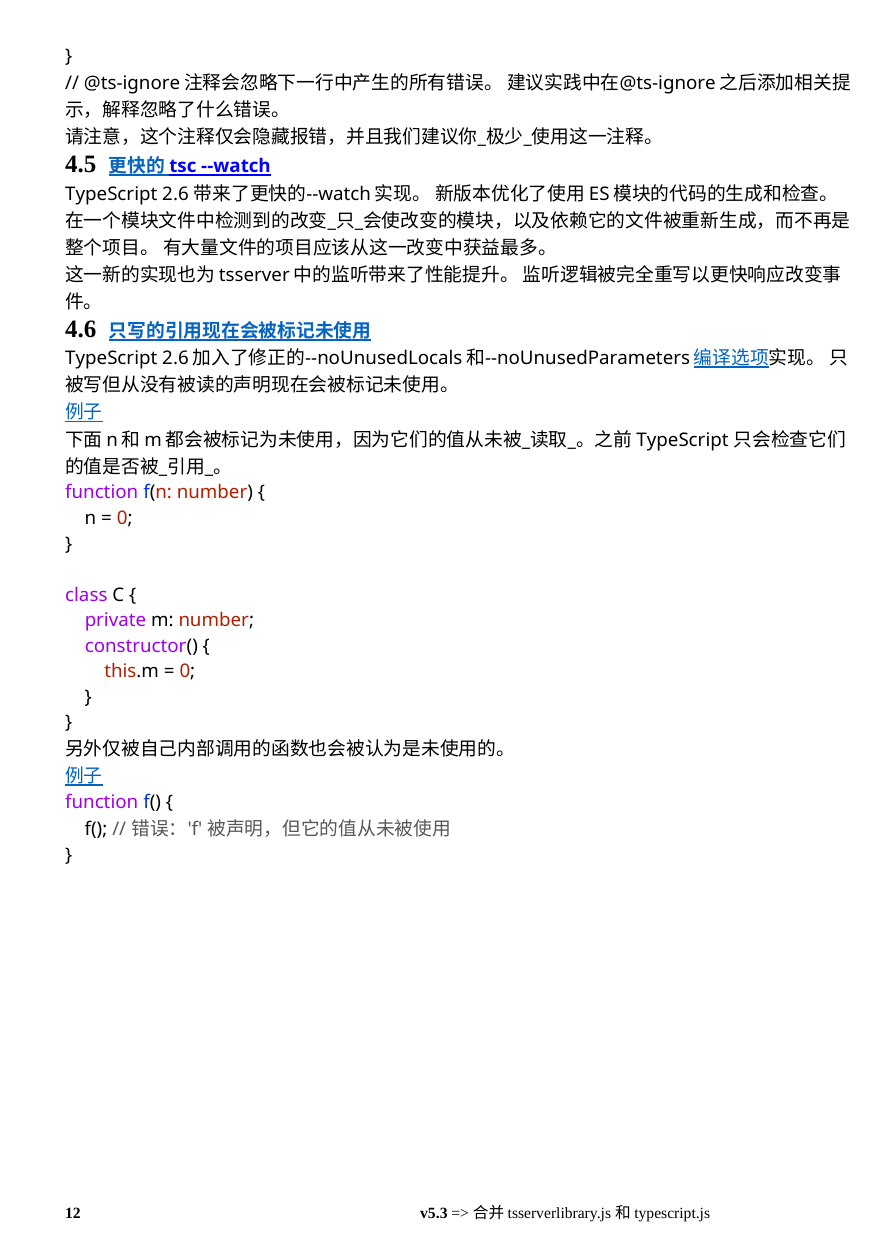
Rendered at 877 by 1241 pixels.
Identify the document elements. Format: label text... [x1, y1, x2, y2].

text } [65, 841, 859, 867]
text function f() { [65, 788, 859, 814]
text f(); // 错误：'f' 被声明，但它的值从未被使用 [65, 814, 859, 841]
text constructor() { [65, 632, 859, 657]
text 另外仅被自己内部调用的函数也会被认为是未使用的。 [65, 734, 859, 761]
text 例子 [65, 761, 859, 788]
text this.m = 0; [65, 657, 859, 683]
text n = 0; [65, 504, 859, 530]
text } [65, 708, 859, 734]
text } [65, 42, 859, 68]
text 请注意，这个注释仅会隐藏报错，并且我们建议你_极少_使用这一注释。 [65, 122, 859, 149]
text 下面n和m都会被标记为未使用，因为它们的值从未被_读取_。之前 TypeScript 只会检查它们的值是否被_引用_。 [65, 424, 859, 479]
subtitle 更快的 tsc --watch [65, 149, 859, 178]
text TypeScript 2.6加入了修正的--noUnusedLocals和--noUnusedParameters编译选项实现。 只被写但从没有被读的声明现在会被标记未使用。 [65, 343, 859, 397]
text 例子 [65, 397, 859, 424]
text 这一新的实现也为tsserver中的监听带来了性能提升。 监听逻辑被完全重写以更快响应改变事件。 [65, 260, 859, 314]
text // @ts-ignore注释会忽略下一行中产生的所有错误。 建议实践中在@ts-ignore之后添加相关提示，解释忽略了什么错误。 [65, 68, 859, 122]
subtitle 只写的引用现在会被标记未使用 [65, 314, 859, 343]
text } [65, 530, 859, 555]
text function f(n: number) { [65, 479, 859, 504]
text private m: number; [65, 606, 859, 632]
text } [65, 683, 859, 708]
text class C { [65, 581, 859, 606]
text TypeScript 2.6 带来了更快的--watch实现。 新版本优化了使用ES模块的代码的生成和检查。 在一个模块文件中检测到的改变_只_会使改变的模块，以及依赖它的文件被重新生成，而不再是整个项目。 有大量文件的项目应该从这一改变中获益最多。 [65, 178, 859, 260]
